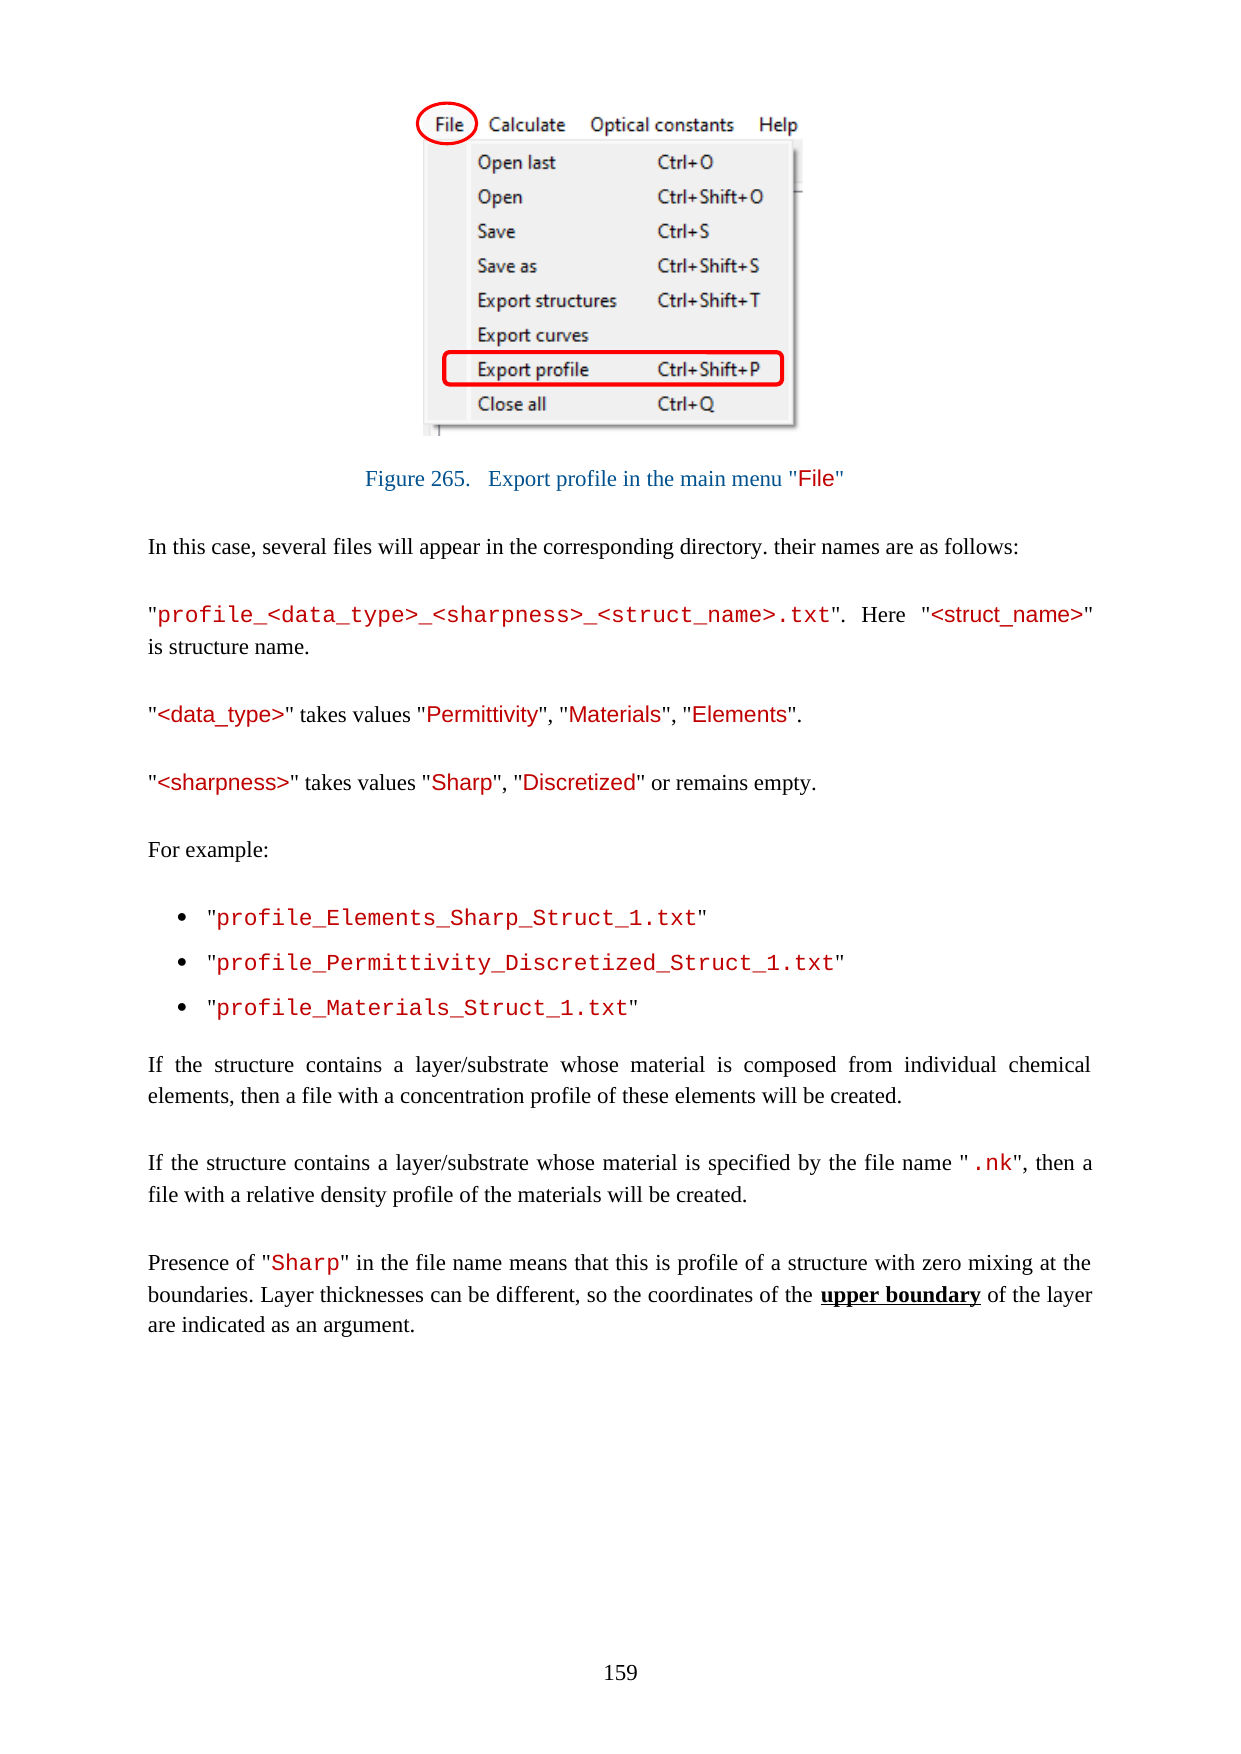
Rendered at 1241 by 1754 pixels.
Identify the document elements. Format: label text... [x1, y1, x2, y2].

text If the structure contains a layer/substrate whose material is composed from individual chemical elements, then a file with a concentration profile of these elements will be created. [148, 1051, 1093, 1108]
list Export profile in the main menu "File" [178, 133, 1093, 492]
text "profile_<data_type>_<sharpness>_<struct_name>.txt". Here "<struct_name>" is structure name. [148, 601, 1093, 659]
text If the structure contains a layer/substrate whose material is specified by the file name ".nk", then a file with a relative density profile of the materials will be created. [148, 1149, 1093, 1208]
list "profile_Materials_Struct_1.txt" [178, 994, 1093, 1022]
text Presence of "Sharp" in the file name means that this is profile of a structure with zero mixing at the boundaries. Layer thicknesses can be different, so the coordinates of the upper boundary of the layer are indicated as an argument. [148, 1249, 1093, 1338]
text "<sharpness>" takes values "Sharp", "Discretized" or remains empty. [148, 769, 1093, 795]
text In this case, several files will appear in the corresponding directory. their names are as follows: [148, 533, 1093, 559]
list "profile_Permittivity_Discretized_Struct_1.txt" [178, 949, 1093, 977]
list "profile_Elements_Sharp_Struct_1.txt" [178, 904, 1093, 932]
text "<data_type>" takes values "Permittivity", "Materials", "Elements". [148, 701, 1093, 727]
text For example: [148, 837, 1093, 863]
